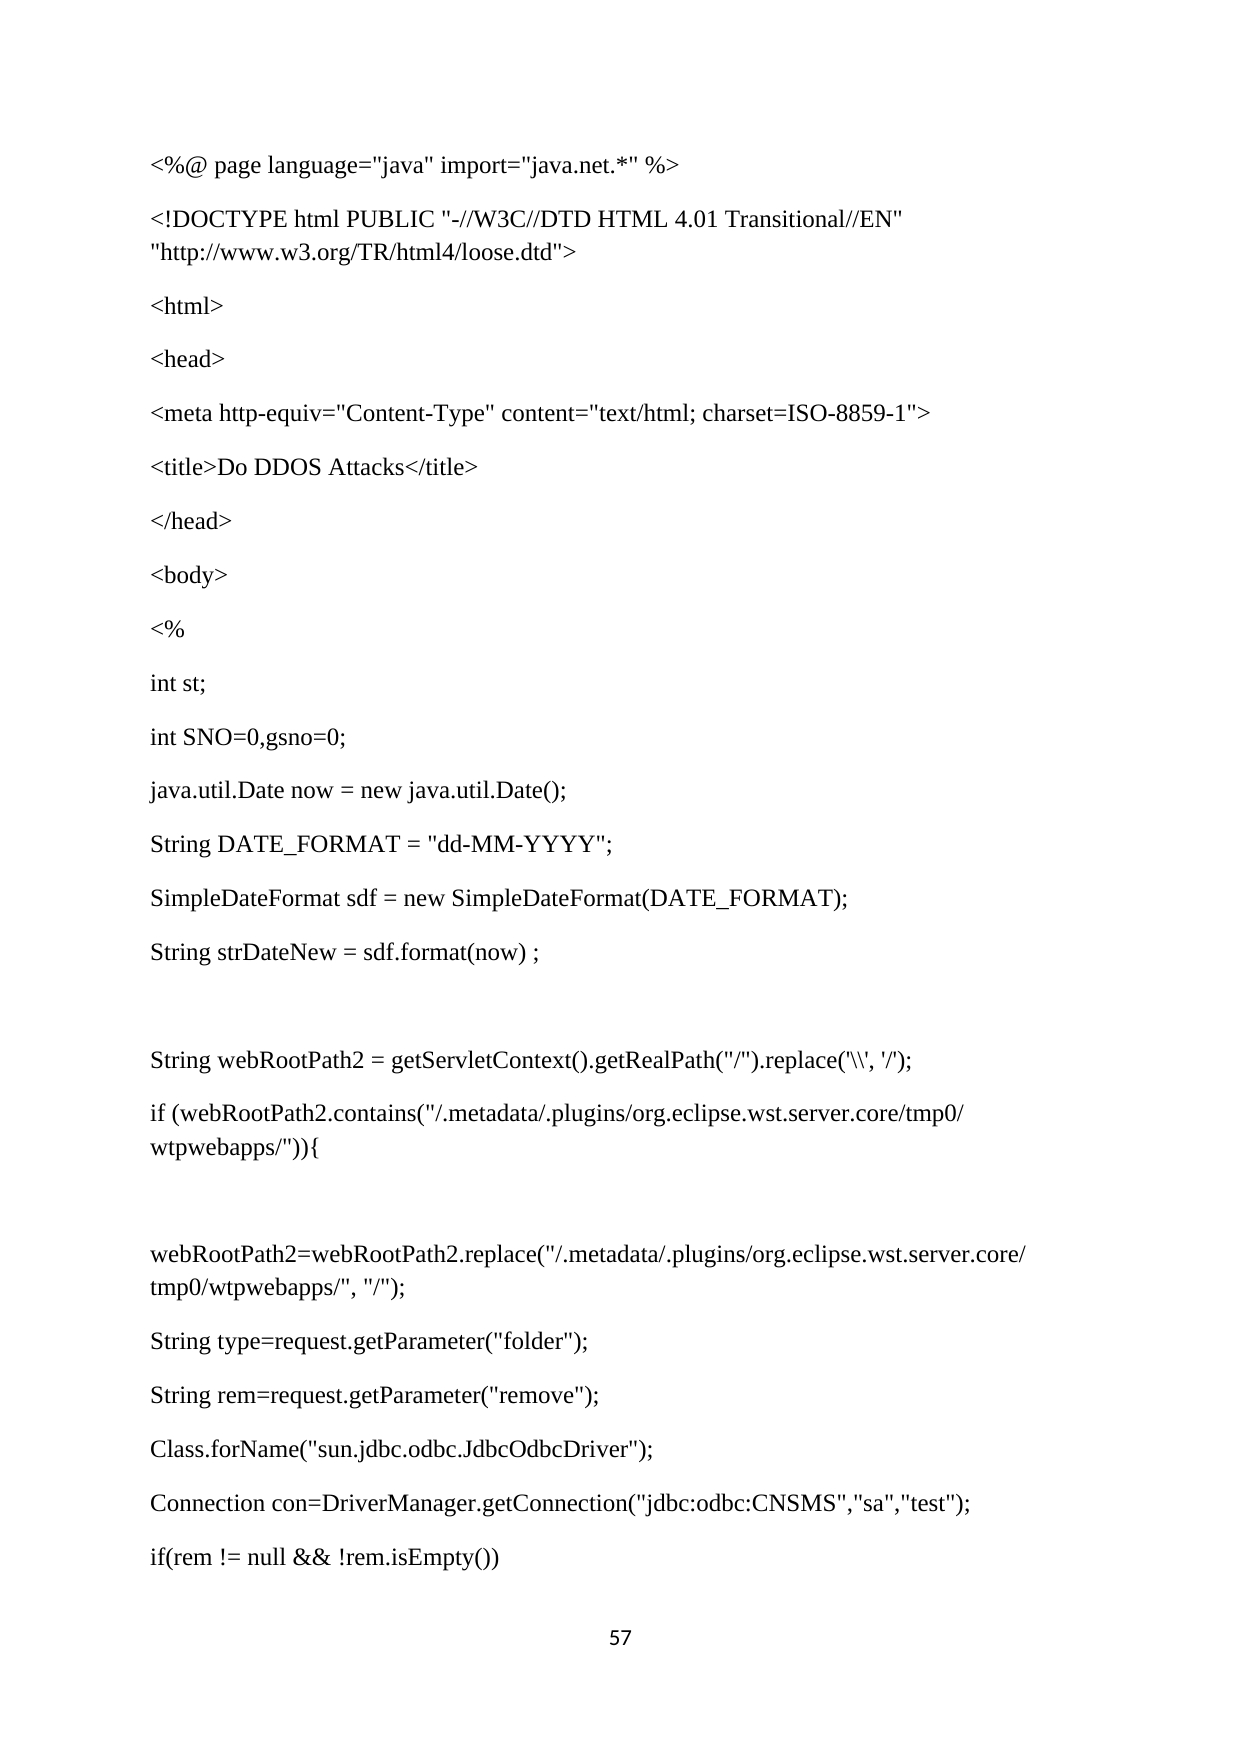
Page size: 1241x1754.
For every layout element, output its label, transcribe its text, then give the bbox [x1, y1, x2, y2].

text SimpleDateFormat sdf = new SimpleDateFormat(DATE_FORMAT); [150, 883, 1090, 912]
text String rem=request.getParameter("remove"); [150, 1380, 1090, 1409]
text <%@ page language="java" import="java.net.*" %> [150, 150, 1090, 179]
text String strDateNew = sdf.format(now) ; [150, 937, 1090, 966]
text <html> [150, 291, 1090, 319]
text if (webRootPath2.contains("/.metadata/.plugins/org.eclipse.wst.server.core/tmp0/wtpwebapps/")){ [150, 1098, 1090, 1160]
text String webRootPath2 = getServletContext().getRealPath("/").replace('\\', '/'); [150, 1045, 1090, 1073]
text <body> [150, 560, 1090, 589]
text int st; [150, 668, 1090, 696]
text java.util.Date now = new java.util.Date(); [150, 775, 1090, 804]
text webRootPath2=webRootPath2.replace("/.metadata/.plugins/org.eclipse.wst.server.core/tmp0/wtpwebapps/", "/"); [150, 1239, 1090, 1301]
text String DATE_FORMAT = "dd-MM-YYYY"; [150, 829, 1090, 858]
text <title>Do DDOS Attacks</title> [150, 452, 1090, 481]
text </head> [150, 506, 1090, 535]
text Connection con=DriverManager.getConnection("jdbc:odbc:CNSMS","sa","test"); [150, 1488, 1090, 1516]
text String type=request.getParameter("folder"); [150, 1326, 1090, 1355]
text Class.forName("sun.jdbc.odbc.JdbcOdbcDriver"); [150, 1434, 1090, 1463]
text if(rem != null && !rem.isEmpty()) [150, 1542, 1090, 1570]
text int SNO=0,gsno=0; [150, 722, 1090, 750]
text <meta http-equiv="Content-Type" content="text/html; charset=ISO-8859-1"> [150, 398, 1090, 427]
text <head> [150, 344, 1090, 373]
text <% [150, 614, 1090, 643]
text <!DOCTYPE html PUBLIC "-//W3C//DTD HTML 4.01 Transitional//EN" "http://www.w3.org/TR/html4/loose.dtd"> [150, 204, 1090, 266]
